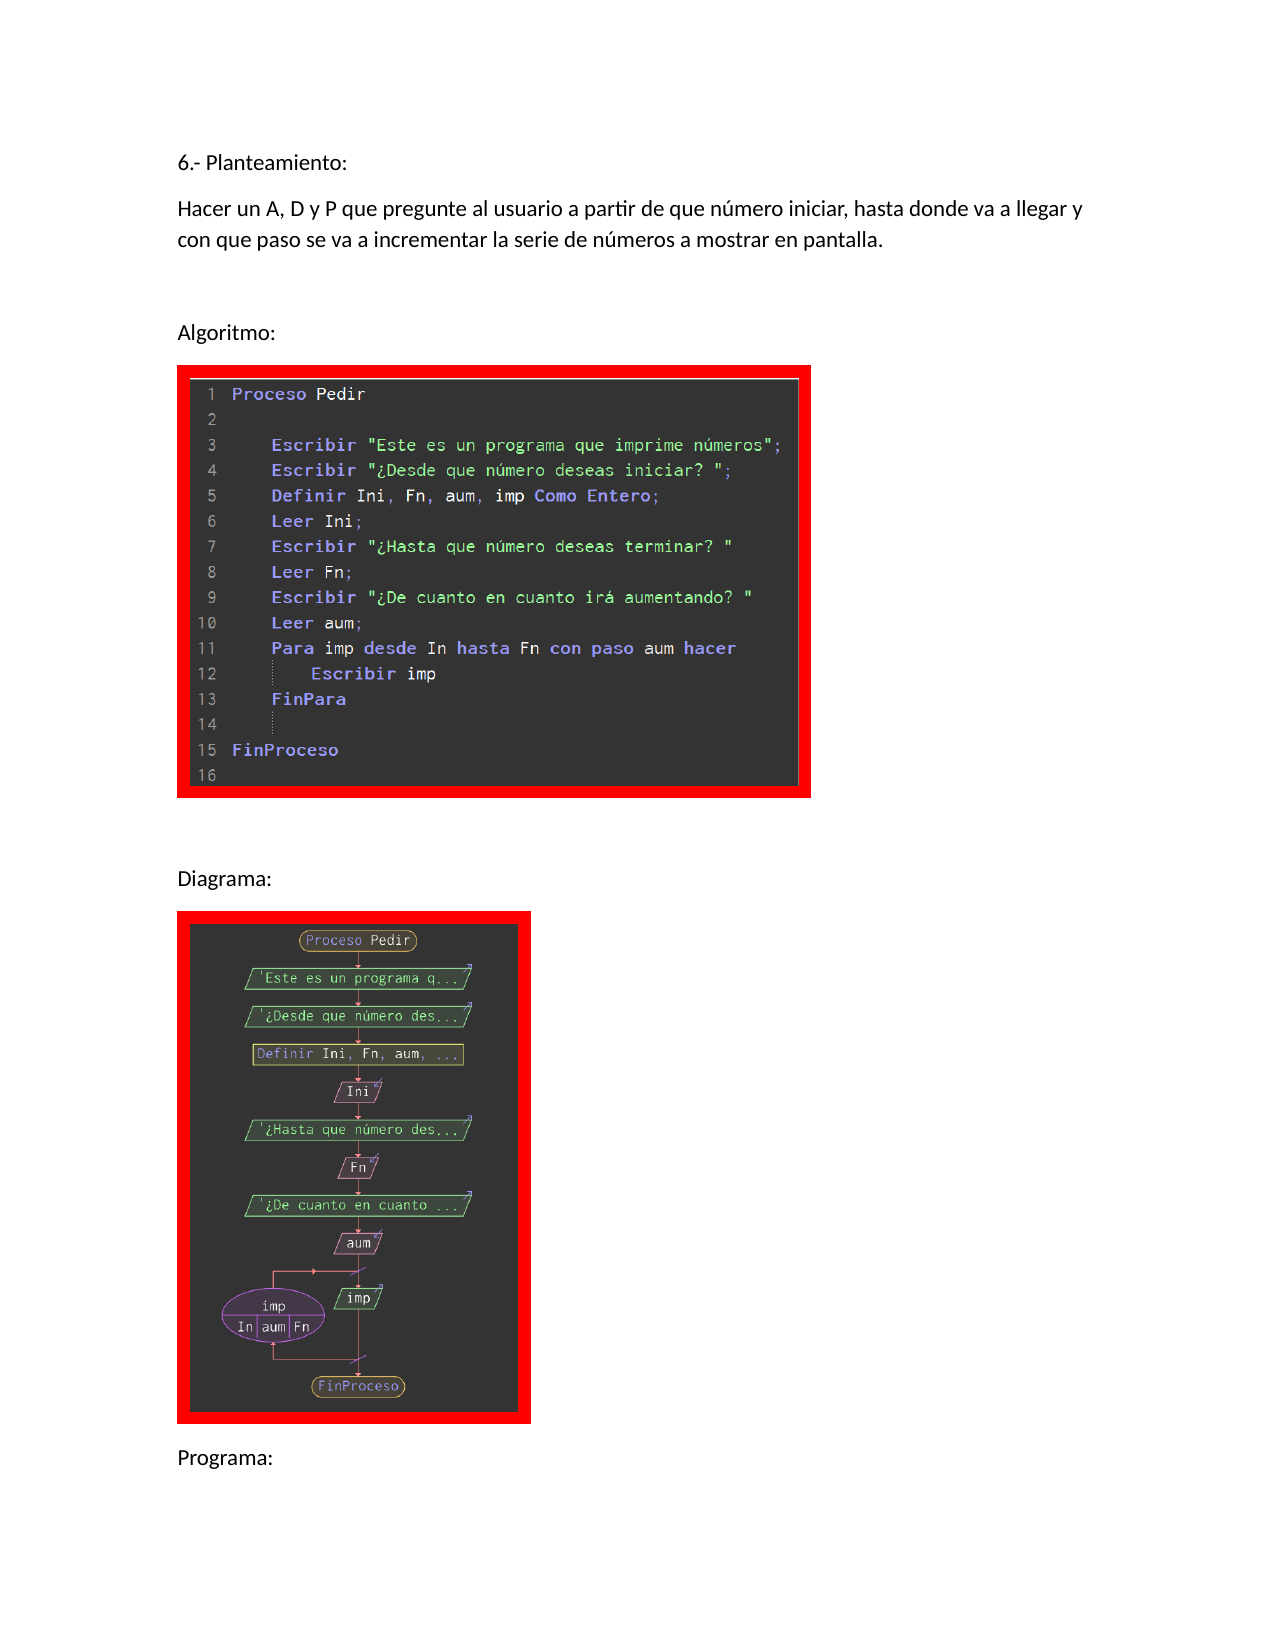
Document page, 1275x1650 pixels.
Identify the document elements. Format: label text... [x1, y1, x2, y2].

text Diagrama: [177, 864, 1098, 892]
text Algoritmo: [177, 318, 1098, 346]
picture [190, 924, 518, 1412]
text Programa: [177, 1443, 1098, 1471]
picture [190, 378, 799, 786]
text Hacer un A, D y P que pregunte al usuario a partir de que número iniciar, hasta donde va a llegar y con que paso se va a incrementar la serie de números a mostrar en pantalla. [177, 194, 1098, 253]
text 6.- Planteamiento: [177, 148, 1098, 176]
